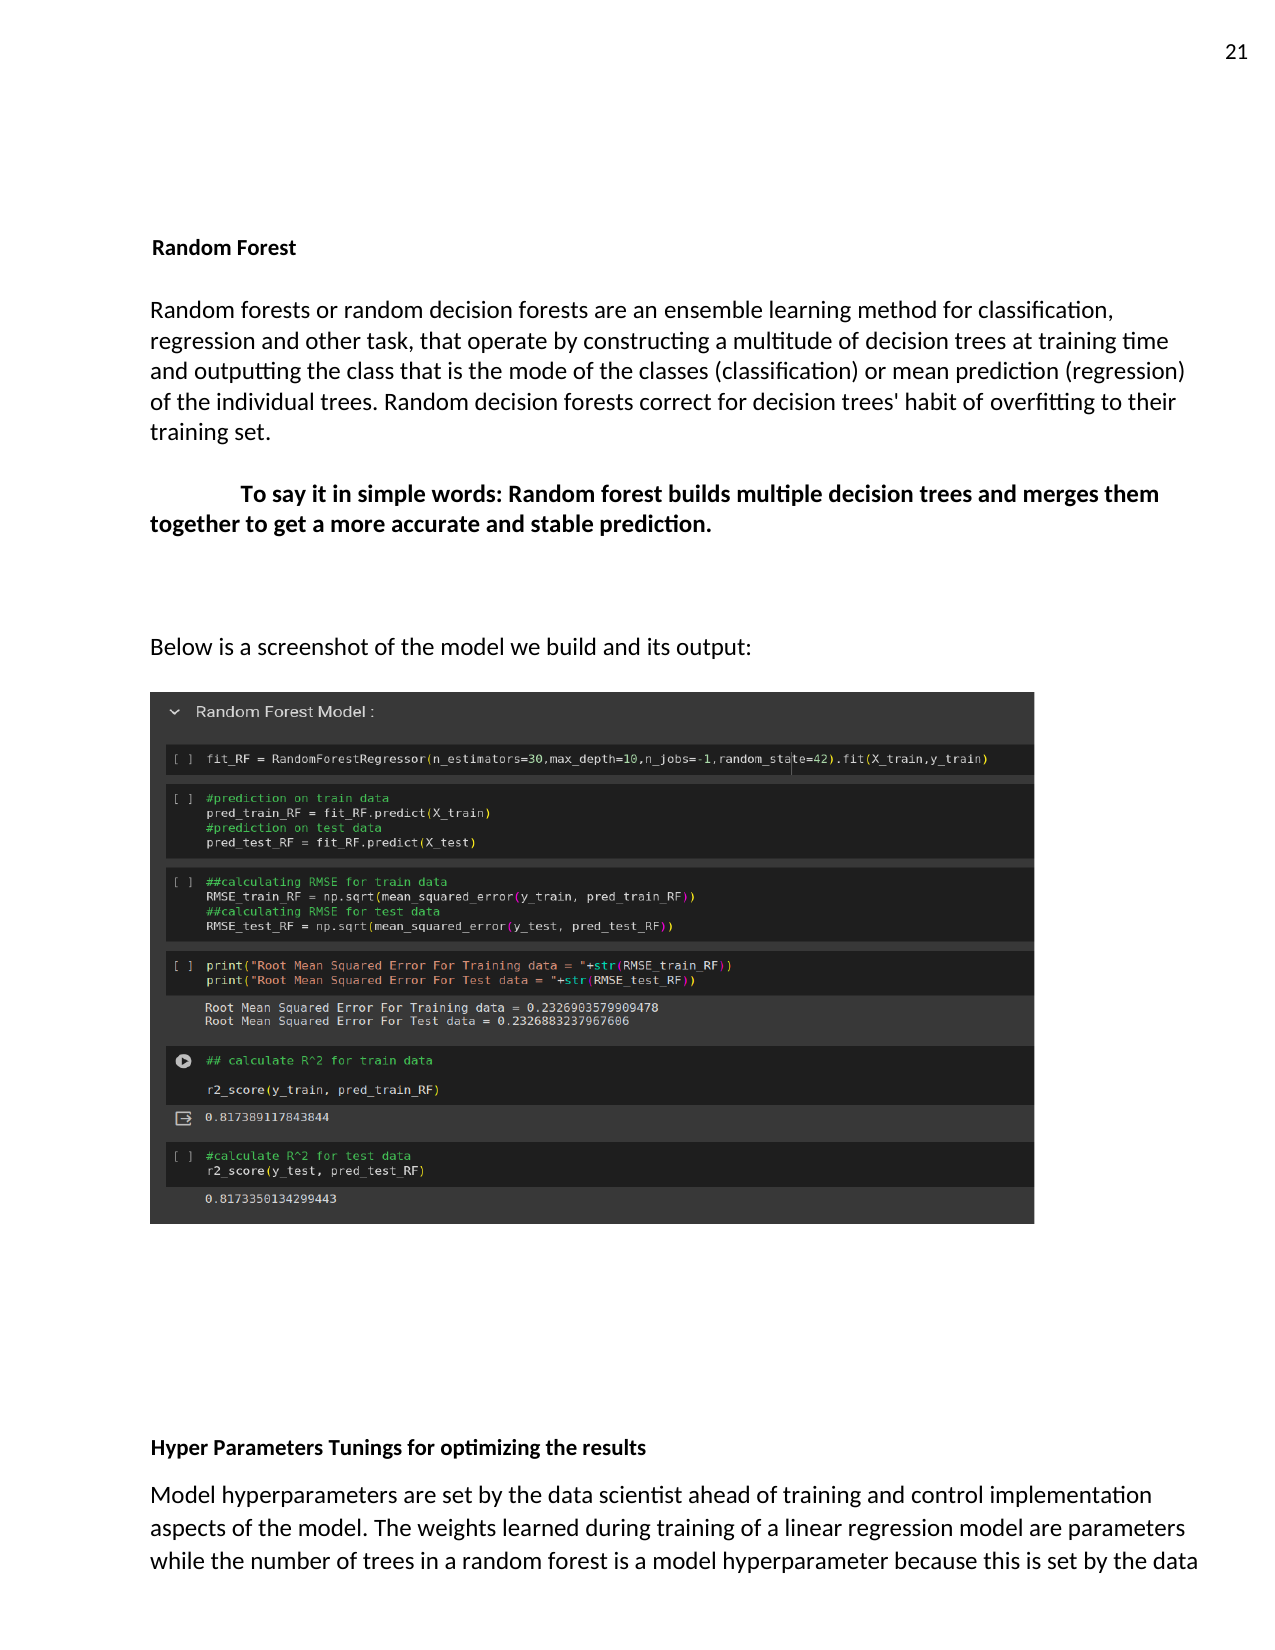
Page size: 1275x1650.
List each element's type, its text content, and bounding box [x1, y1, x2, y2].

subtitle To say it in simple words: Random forest builds multiple decision trees and merges them together to get a more accurate and stable prediction. [150, 478, 1193, 539]
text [150, 1480, 1200, 1576]
picture [150, 692, 1035, 1224]
text Below is a screenshot of the model we build and its output: [150, 631, 1248, 662]
text Random Forest [152, 233, 1248, 262]
text Random forests or random decision forests are an ensemble learning method for classification, regression and other task, that operate by constructing a multitude of decision trees at training time and outputting the class that is the mode of the classes (classification) or mean prediction (regression) of the individual trees. Random decision forests correct for decision trees' habit of overfitting to their training set. [150, 294, 1189, 447]
text Hyper Parameters Tunings for optimizing the results [135, 1433, 1248, 1461]
